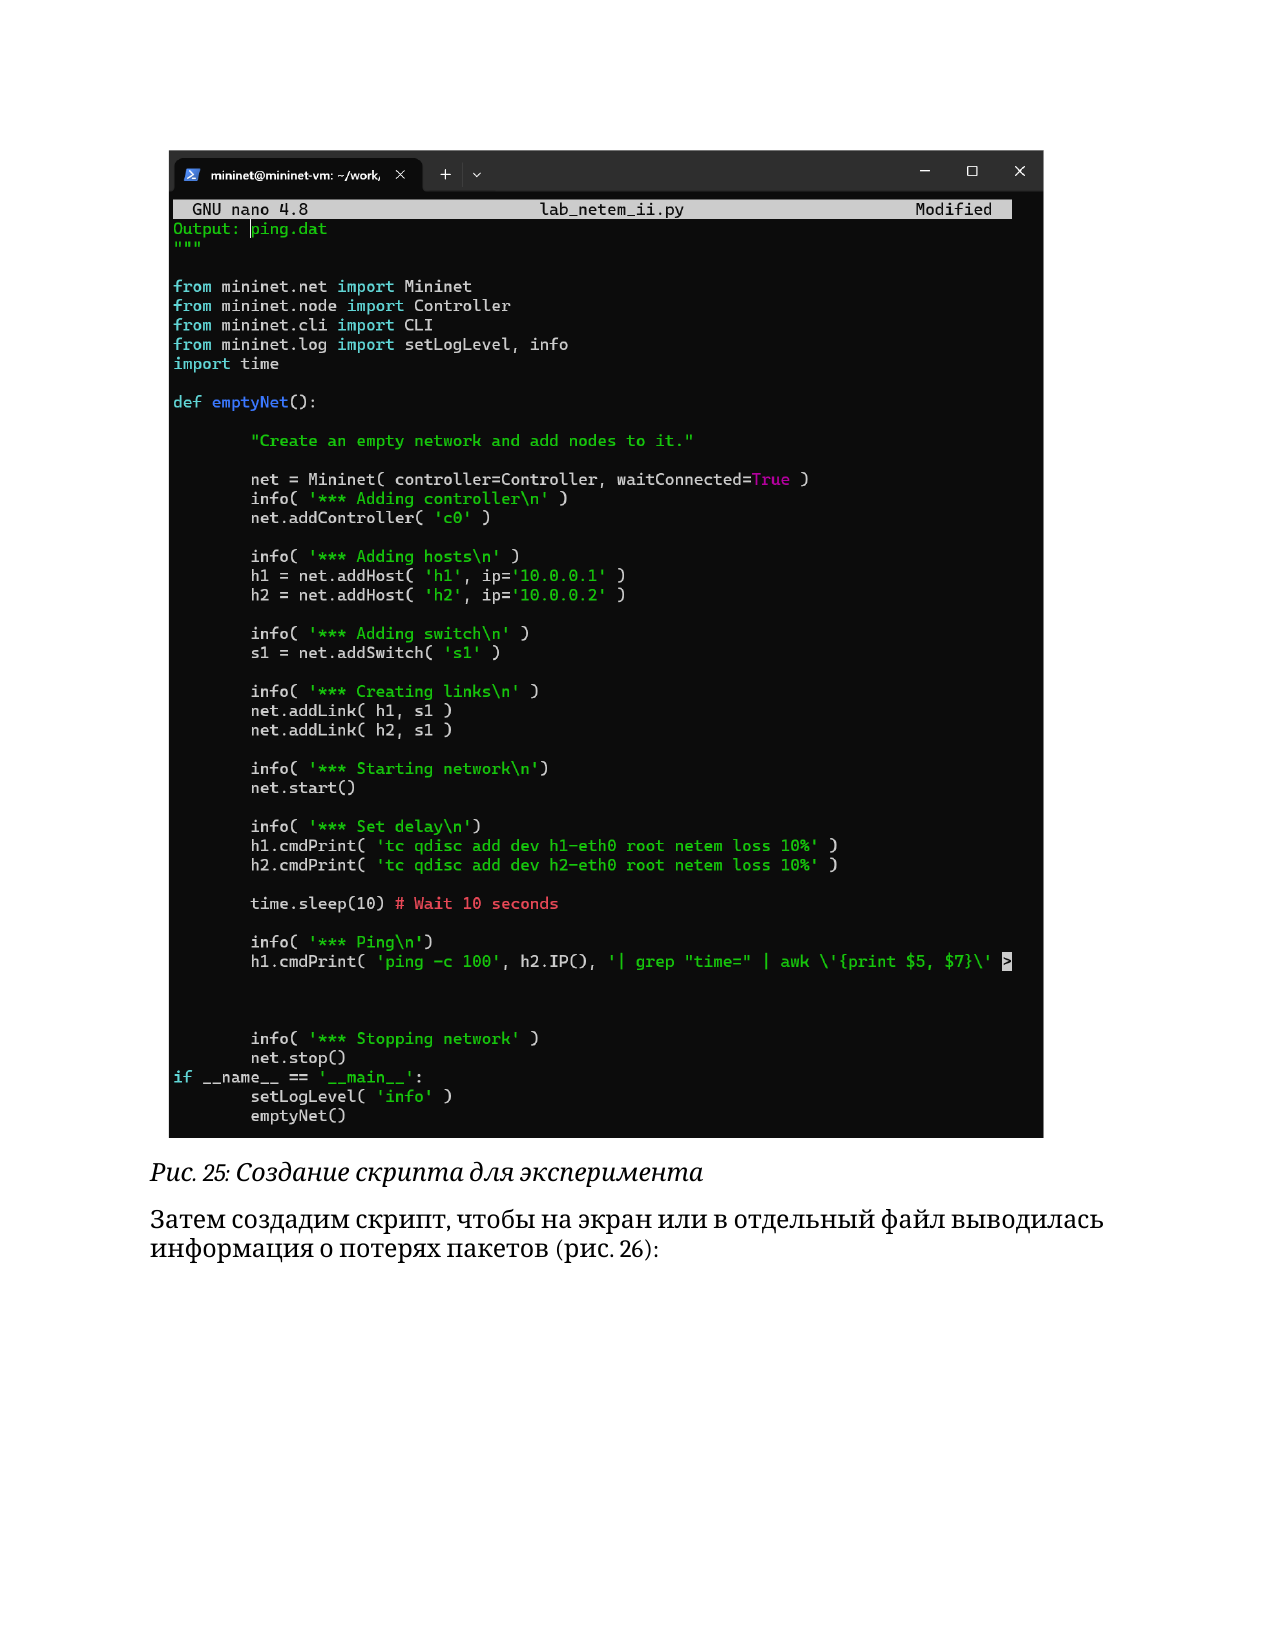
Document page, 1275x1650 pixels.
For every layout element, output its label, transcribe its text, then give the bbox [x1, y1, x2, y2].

picture [168, 150, 1044, 1138]
text Затем создадим скрипт, чтобы на экран или в отдельный файл выводилась информация о потерях пакетов (рис. 26): [150, 1206, 1125, 1264]
text Рис. 25: Создание скрипта для эксперимента [150, 1159, 1125, 1187]
